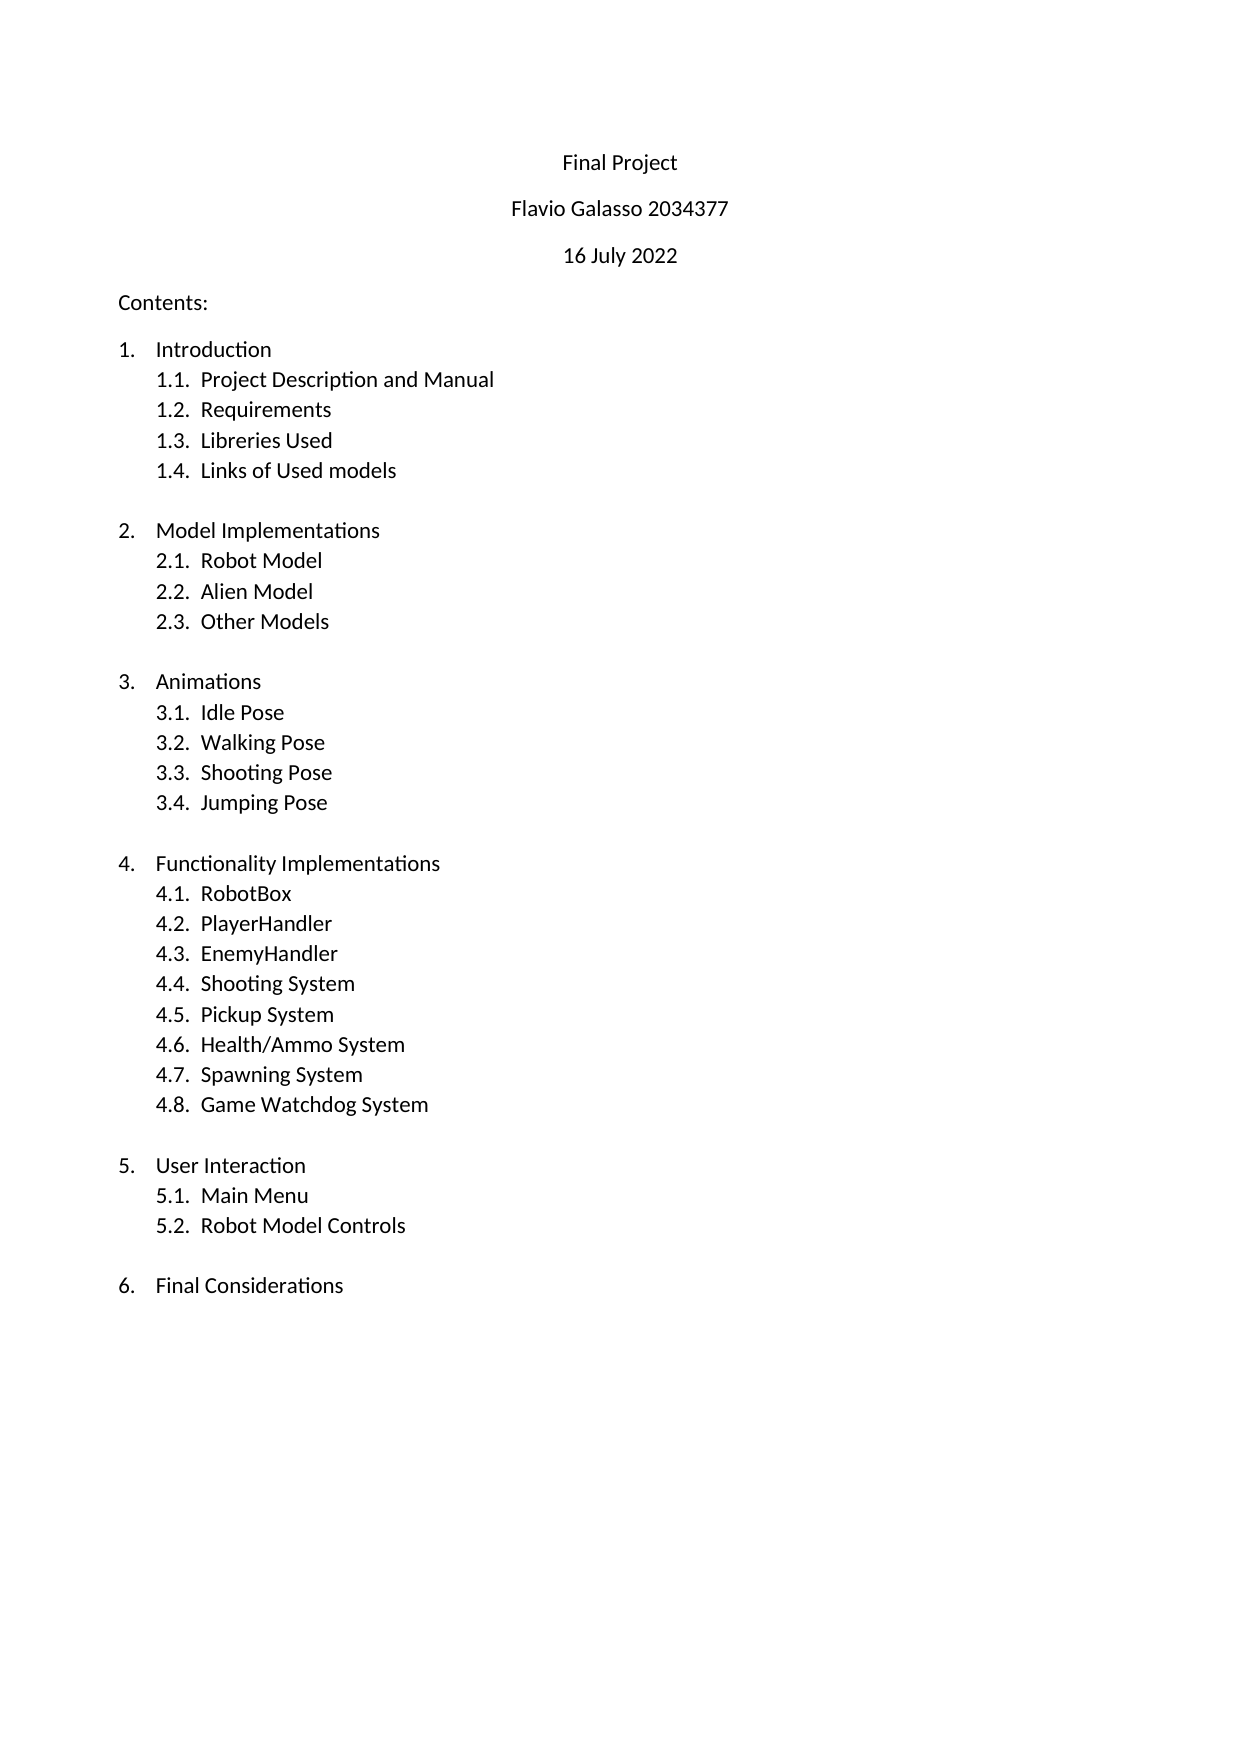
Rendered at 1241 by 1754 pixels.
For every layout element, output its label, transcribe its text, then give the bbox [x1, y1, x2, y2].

list RobotBox [156, 879, 1122, 907]
list Shooting Pose [156, 758, 1122, 786]
list Robot Model Controls [156, 1211, 1122, 1239]
list User Interaction [118, 1151, 1122, 1179]
list Health/Ammo System [156, 1030, 1122, 1058]
list Model Implementations [118, 516, 1122, 544]
list Links of Used models [156, 456, 1122, 484]
list Other Models [156, 607, 1122, 635]
text Contents: [118, 288, 1122, 316]
list Project Description and Manual [156, 365, 1122, 393]
list Robot Model [156, 547, 1122, 574]
text Flavio Galasso 2034377 [118, 194, 1122, 222]
text Final Project [118, 148, 1122, 176]
list Pickup System [156, 1000, 1122, 1028]
list Functionality Implementations [118, 849, 1122, 877]
list Walking Pose [156, 728, 1122, 756]
list Introduction [118, 335, 1122, 363]
list Shooting System [156, 969, 1122, 997]
list PlayerHandler [156, 909, 1122, 937]
list Final Considerations [118, 1272, 1122, 1299]
list Requirements [156, 396, 1122, 423]
list Spawning System [156, 1060, 1122, 1088]
list Alien Model [156, 577, 1122, 605]
list Animations [118, 667, 1122, 695]
list EnemyHandler [156, 939, 1122, 967]
text 16 July 2022 [118, 241, 1122, 269]
list Main Menu [156, 1181, 1122, 1209]
list Game Watchdog System [156, 1090, 1122, 1118]
list Idle Pose [156, 698, 1122, 726]
list Libreries Used [156, 426, 1122, 454]
list Jumping Pose [156, 788, 1122, 816]
